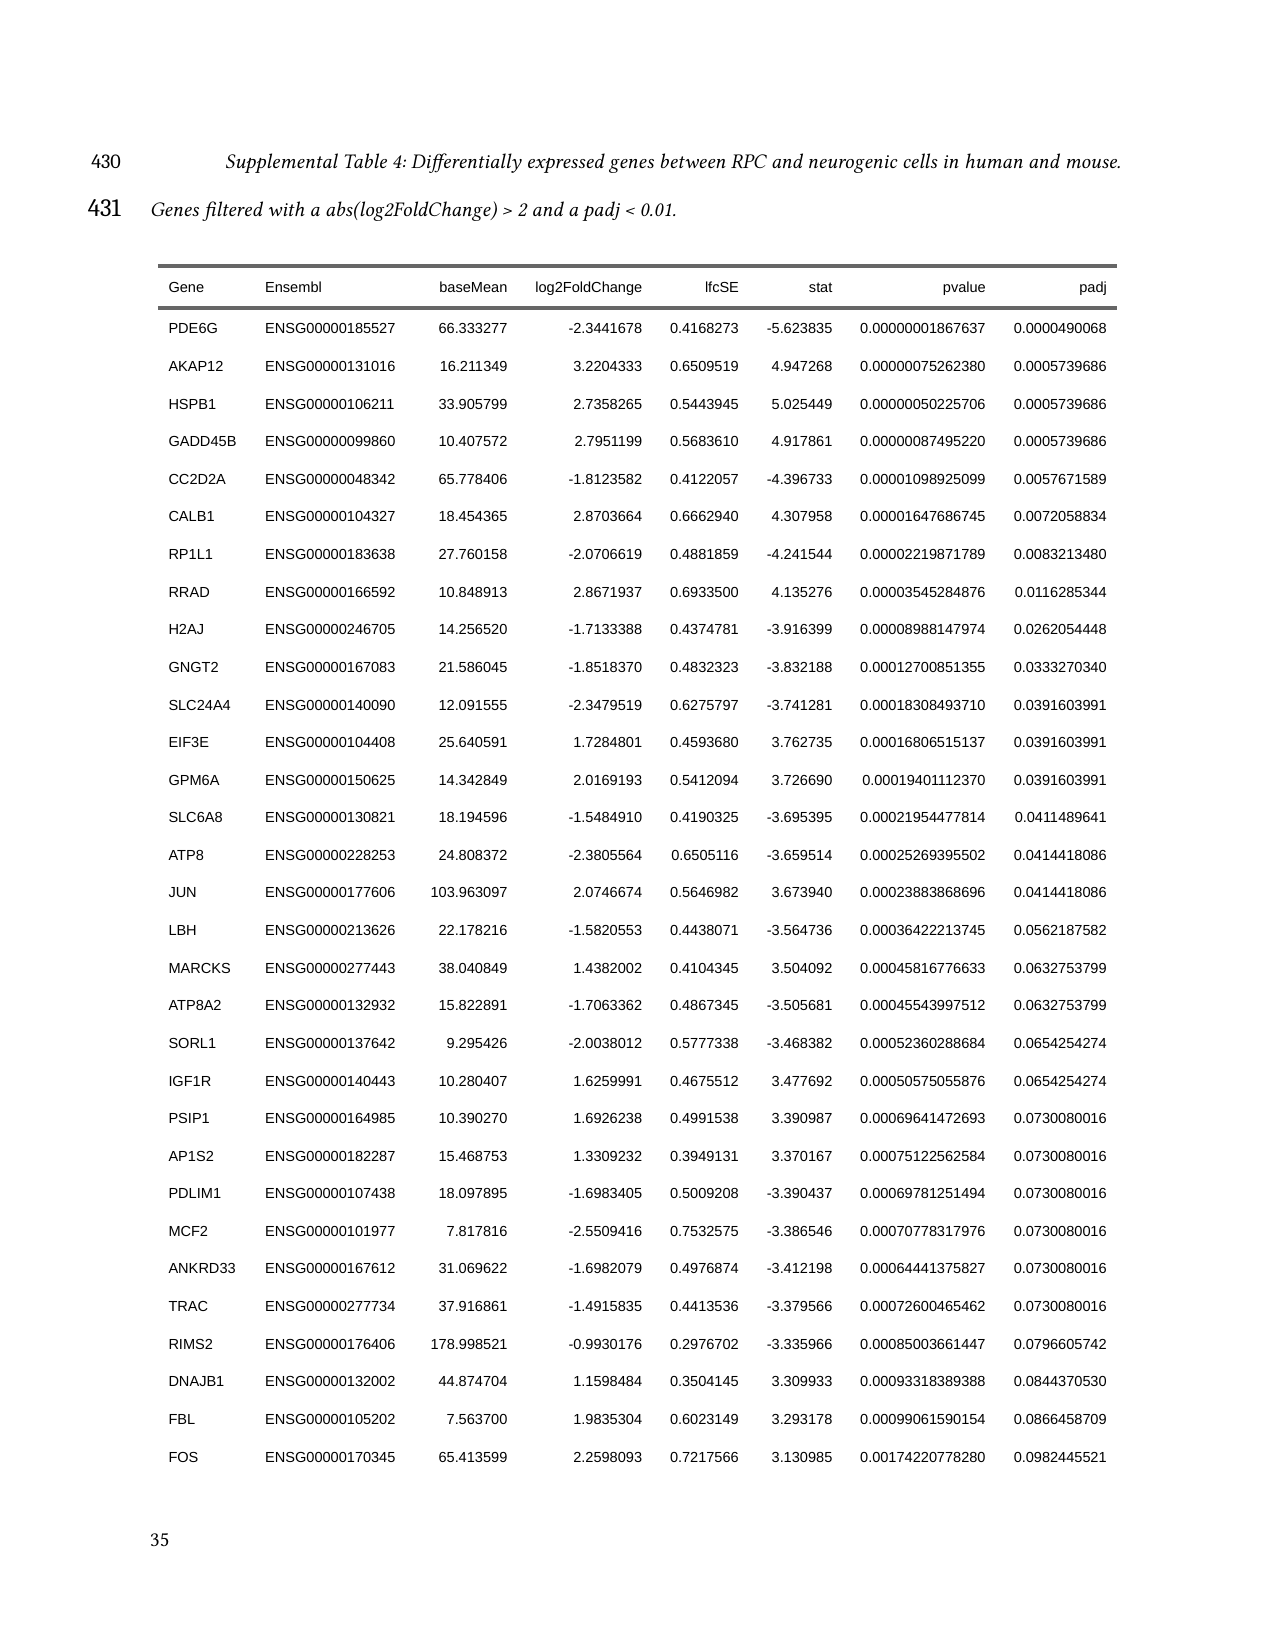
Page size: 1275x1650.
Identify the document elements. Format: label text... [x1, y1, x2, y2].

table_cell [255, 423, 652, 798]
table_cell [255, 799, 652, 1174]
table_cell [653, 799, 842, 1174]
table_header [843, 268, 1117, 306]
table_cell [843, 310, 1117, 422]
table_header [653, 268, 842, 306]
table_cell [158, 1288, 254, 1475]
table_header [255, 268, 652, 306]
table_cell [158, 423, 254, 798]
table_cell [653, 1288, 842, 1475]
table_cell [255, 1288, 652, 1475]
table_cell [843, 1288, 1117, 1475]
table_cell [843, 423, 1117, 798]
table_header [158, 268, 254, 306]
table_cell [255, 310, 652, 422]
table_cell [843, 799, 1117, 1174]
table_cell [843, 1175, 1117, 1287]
text Supplemental Table 4: Differentially expressed genes between RPC and neurogenic cells in human and mouse. Genes filtered with a abs(log2FoldChange) > 2 and a padj < 0.01. [150, 150, 1125, 221]
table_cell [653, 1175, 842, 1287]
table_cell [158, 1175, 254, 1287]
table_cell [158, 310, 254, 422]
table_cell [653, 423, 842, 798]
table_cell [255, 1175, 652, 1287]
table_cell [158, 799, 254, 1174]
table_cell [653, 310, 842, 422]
